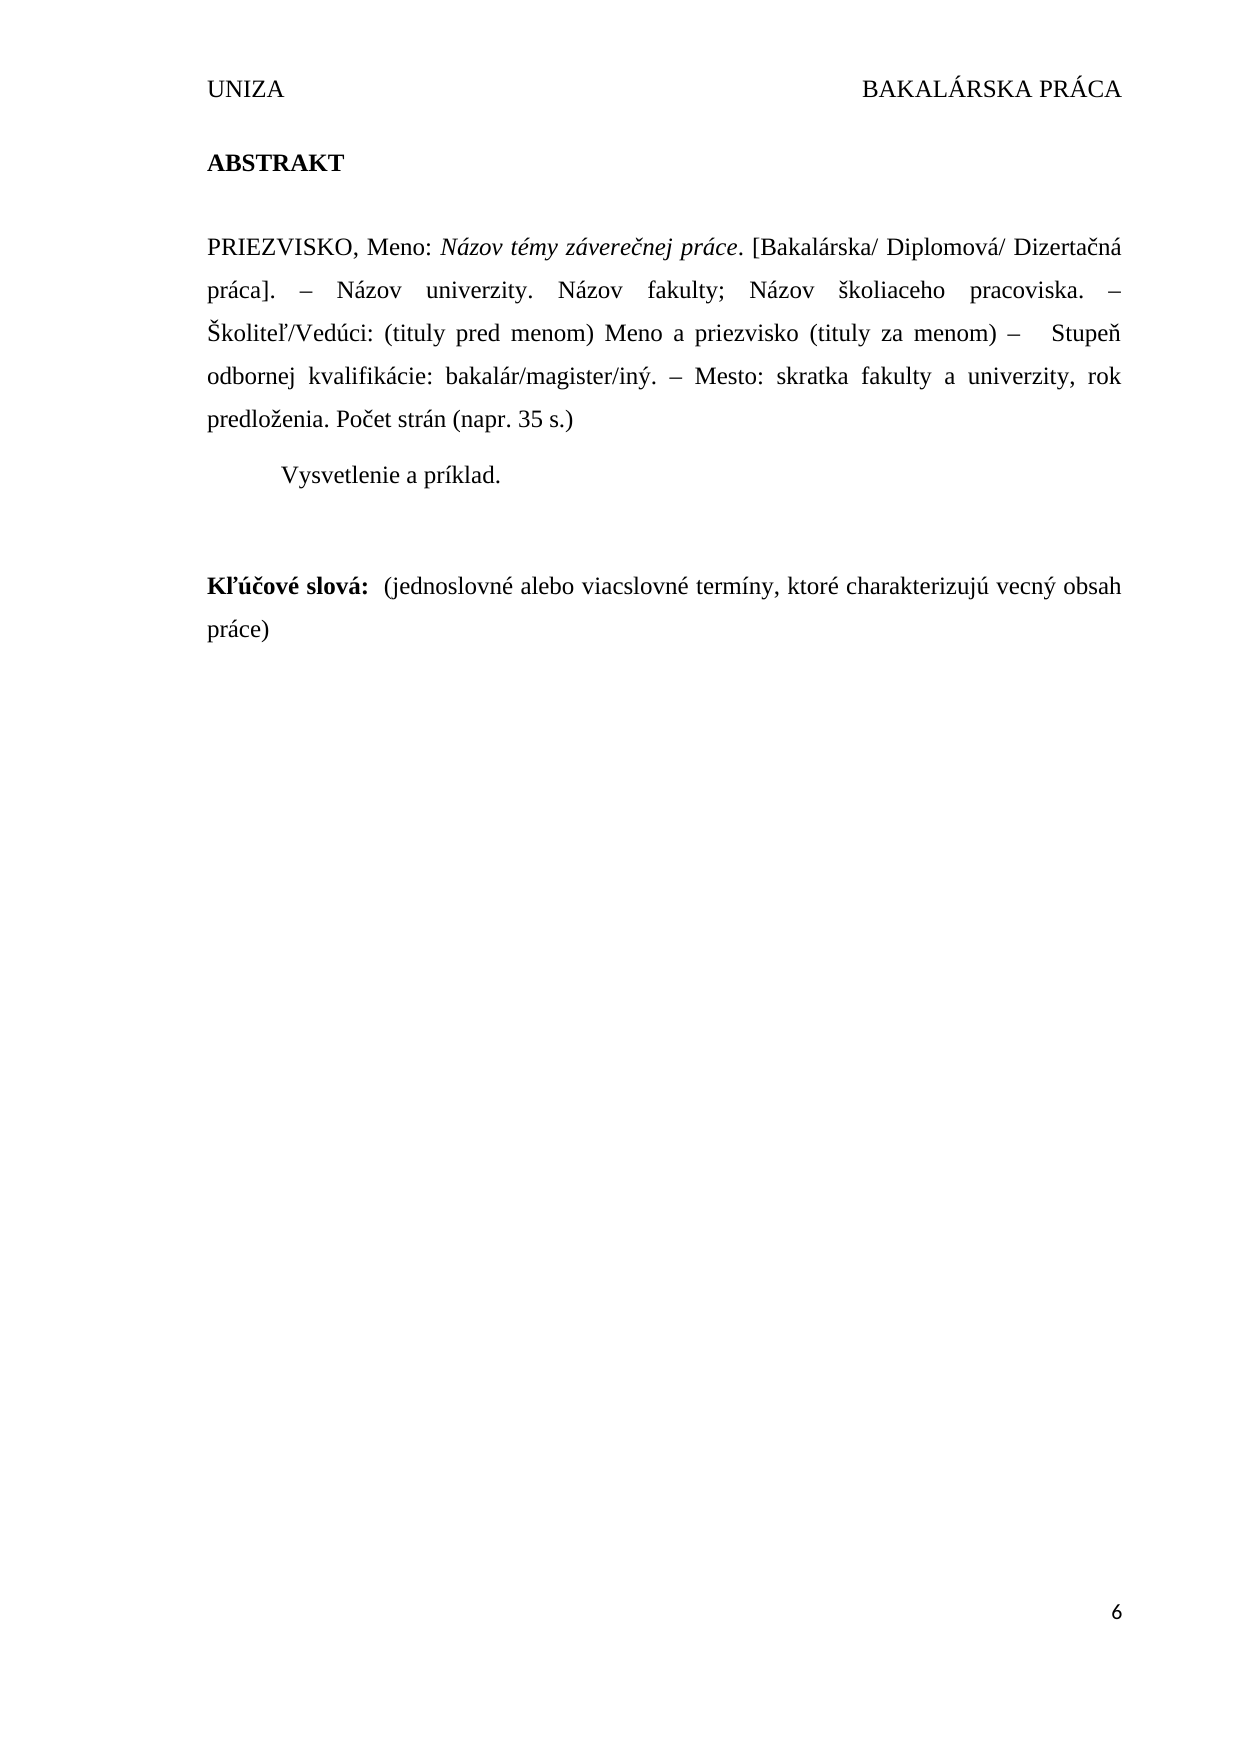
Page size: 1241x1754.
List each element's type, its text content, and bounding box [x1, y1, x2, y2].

text PRIEZVISKO, Meno: Názov témy záverečnej práce. [Bakalárska/ Diplomová/ Dizertačná práca]. – Názov univerzity. Názov fakulty; Názov školiaceho pracoviska. – Školiteľ/Vedúci: (tituly pred menom) Meno a priezvisko (tituly za menom) – Stupeň odbornej kvalifikácie: bakalár/magister/iný. – Mesto: skratka fakulty a univerzity, rok predloženia. Počet strán (napr. 35 s.) [207, 232, 1122, 433]
text ABSTRAKT [207, 148, 1122, 176]
text Vysvetlenie a príklad. [207, 460, 1122, 489]
text Kľúčové slová: (jednoslovné alebo viacslovné termíny, ktoré charakterizujú vecný obsah práce) [207, 571, 1122, 643]
